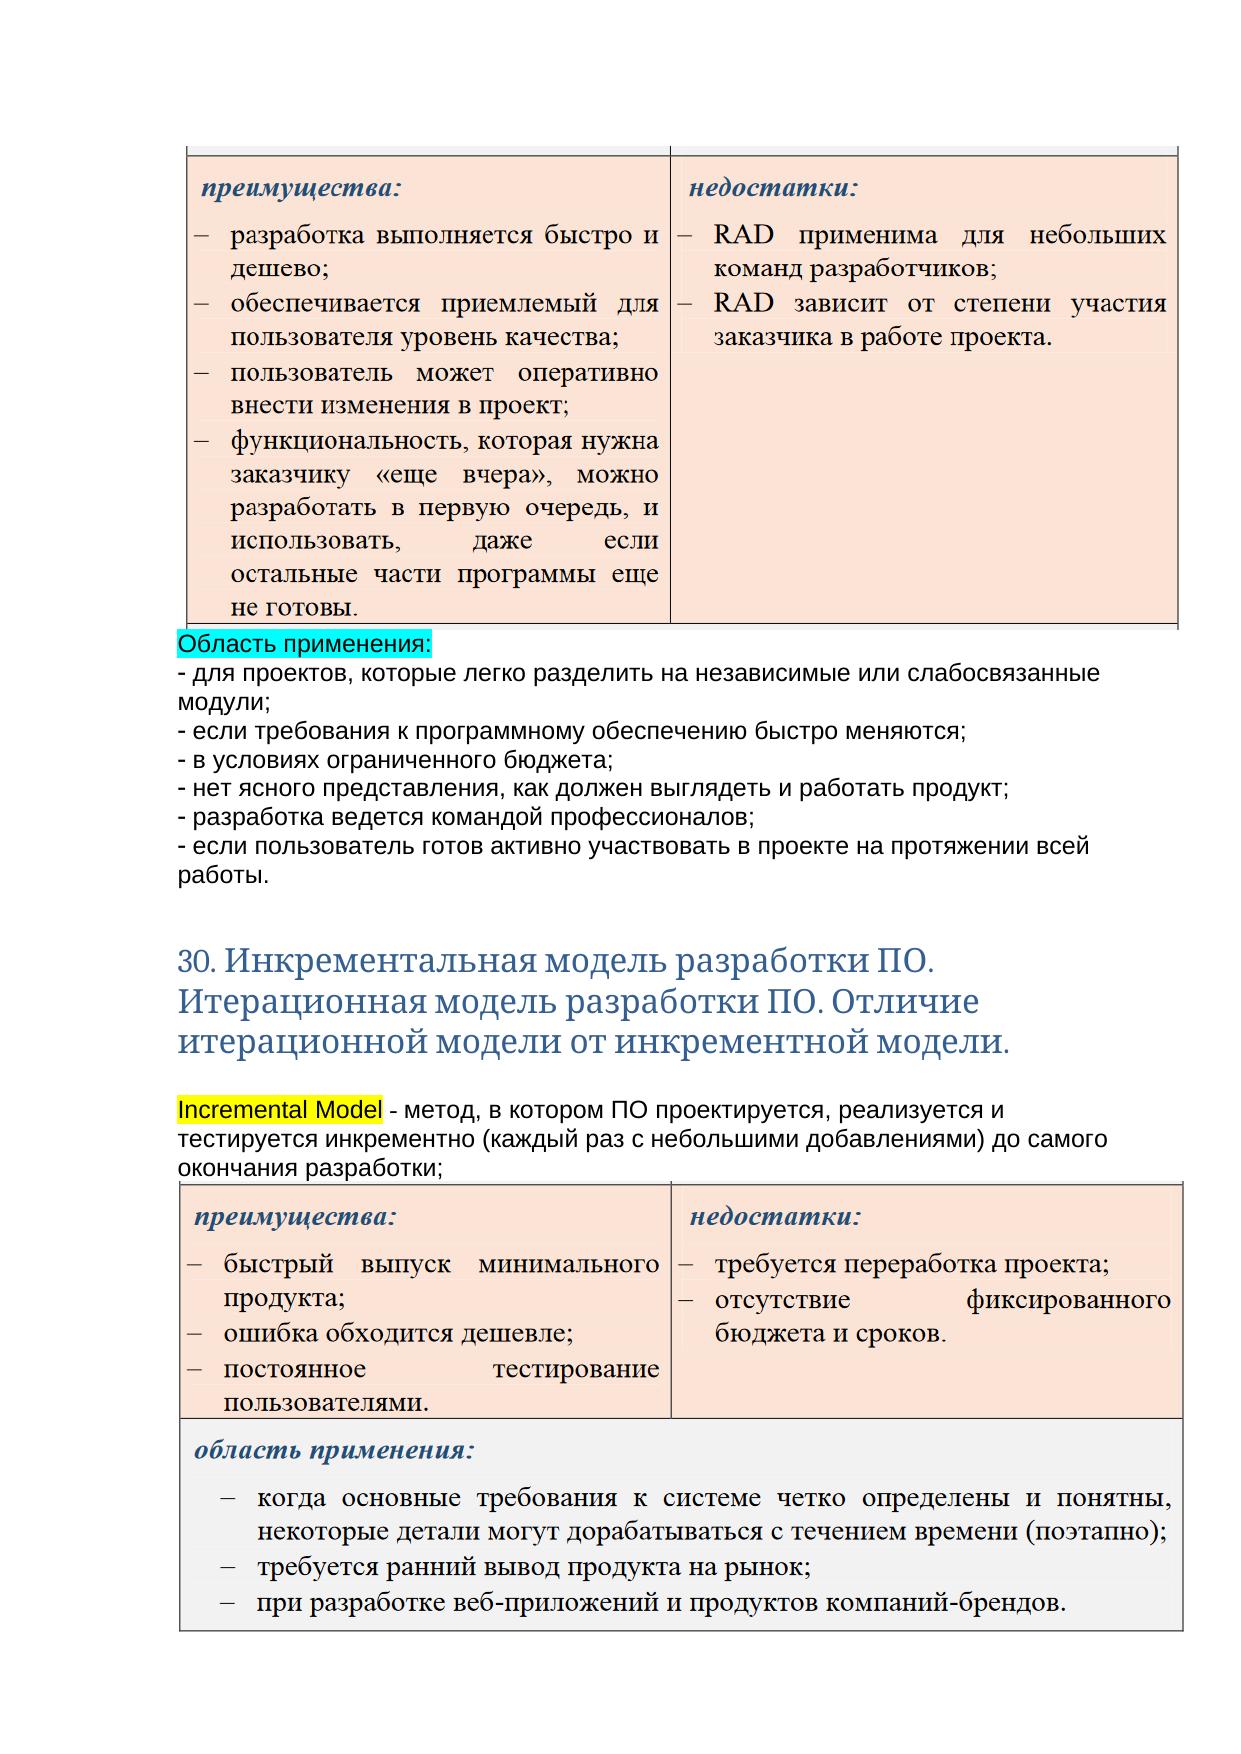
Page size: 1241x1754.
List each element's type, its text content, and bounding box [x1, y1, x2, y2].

subtitle 30. Инкрементальная модель разработки ПО. Итерационная модель разработки ПО. Отличие итерационной модели от инкрементной модели. [177, 942, 1152, 1062]
picture [177, 1181, 1186, 1636]
picture [177, 146, 1186, 630]
text Incremental Model - метод, в котором ПО проектируется, реализуется и тестируется инкрементно (каждый раз с небольшими добавлениями) до самого окончания разработки; [177, 1095, 1152, 1181]
text Область применения: для проектов, которые легко разделить на независимые или слабосвязанные модули; если требования к программному обеспечению быстро меняются; в условиях ограниченного бюджета; нет ясного представления, как должен выглядеть и работать продукт; разработка ведется командой профессионалов; если пользователь готов активно участвовать в проекте на протяжении всей работы. [177, 630, 1152, 889]
